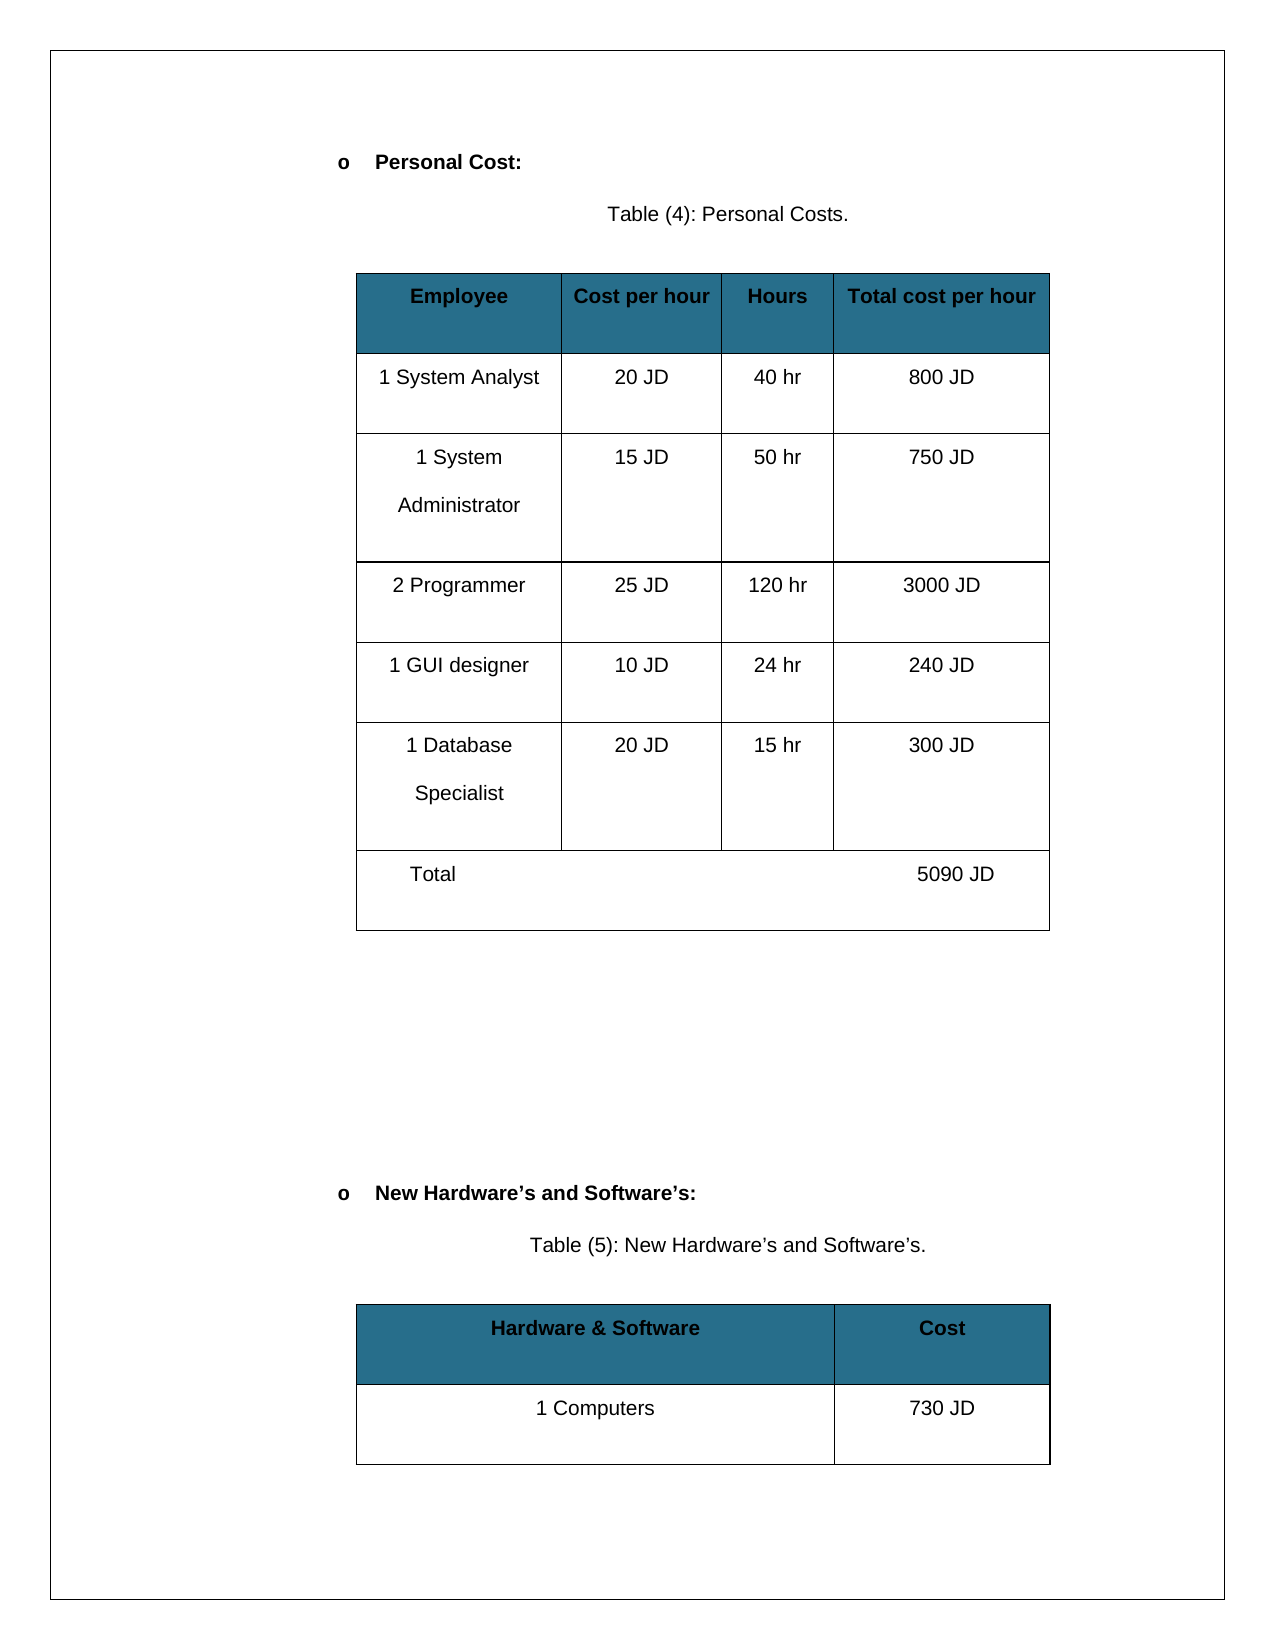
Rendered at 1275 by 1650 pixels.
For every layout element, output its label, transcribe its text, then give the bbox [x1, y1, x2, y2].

table_cell 730 JD [835, 1385, 1049, 1464]
list Personal Cost: [337, 150, 1125, 176]
table_cell 50 hr [722, 434, 833, 561]
table_header Employee [357, 274, 561, 353]
table_cell 300 JD [834, 723, 1049, 850]
table_cell 1 System Administrator [357, 434, 561, 561]
table_header Hours [722, 274, 833, 353]
list Table (4): Personal Costs. [338, 202, 1081, 226]
table_cell 25 JD [562, 563, 721, 642]
table_cell 3000 JD [834, 563, 1049, 642]
table_cell 1 GUI designer [357, 643, 561, 722]
table_cell 1 System Analyst [357, 354, 561, 433]
table_cell 800 JD [834, 354, 1049, 433]
table_cell 120 hr [722, 563, 833, 642]
table_cell 1 Computers [357, 1385, 834, 1464]
table_cell 1 Database Specialist [357, 723, 561, 850]
table_cell Total 5090 JD [357, 851, 1049, 930]
table_cell 15 JD [562, 434, 721, 561]
table_cell 750 JD [834, 434, 1049, 561]
table_cell 2 Programmer [357, 563, 561, 642]
table_header Total cost per hour [834, 274, 1049, 353]
table_cell 15 hr [722, 723, 833, 850]
table_cell 24 hr [722, 643, 833, 722]
table_header Cost [835, 1305, 1049, 1384]
table_header Cost per hour [562, 274, 721, 353]
table_cell 20 JD [562, 354, 721, 433]
table_header Hardware & Software [357, 1305, 834, 1384]
table_cell 10 JD [562, 643, 721, 722]
table_cell 20 JD [562, 723, 721, 850]
list Table (5): New Hardware’s and Software’s. [338, 1233, 1081, 1257]
table_cell 240 JD [834, 643, 1049, 722]
table_cell 40 hr [722, 354, 833, 433]
list New Hardware’s and Software’s: [337, 1181, 1125, 1207]
